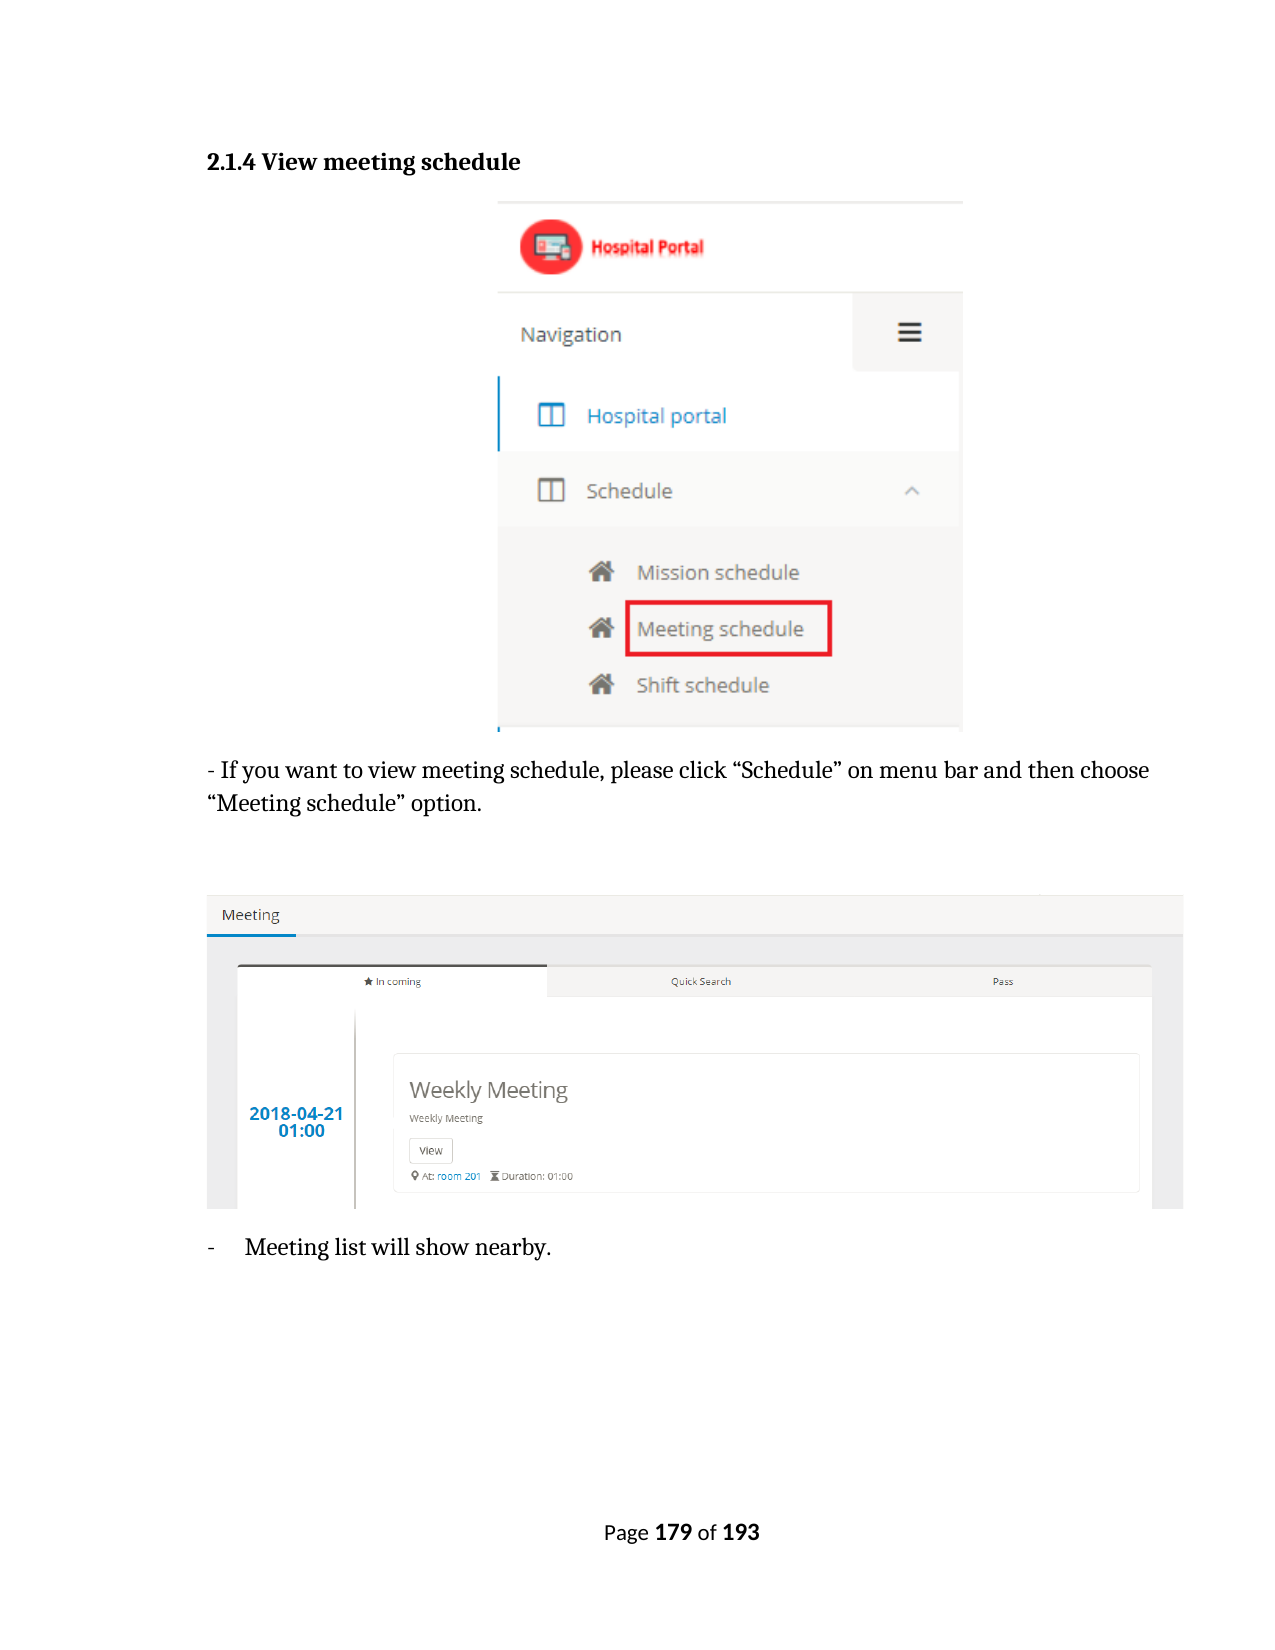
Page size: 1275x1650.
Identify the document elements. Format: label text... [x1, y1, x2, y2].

picture [497, 201, 963, 732]
text 2.1.4 View meeting schedule [207, 148, 1157, 176]
list Meeting list will show nearby. [207, 1233, 1157, 1262]
picture [206, 894, 1184, 1209]
text - If you want to view meeting schedule, please click “Schedule” on menu bar and then choose “Meeting schedule” option. [207, 756, 1157, 818]
